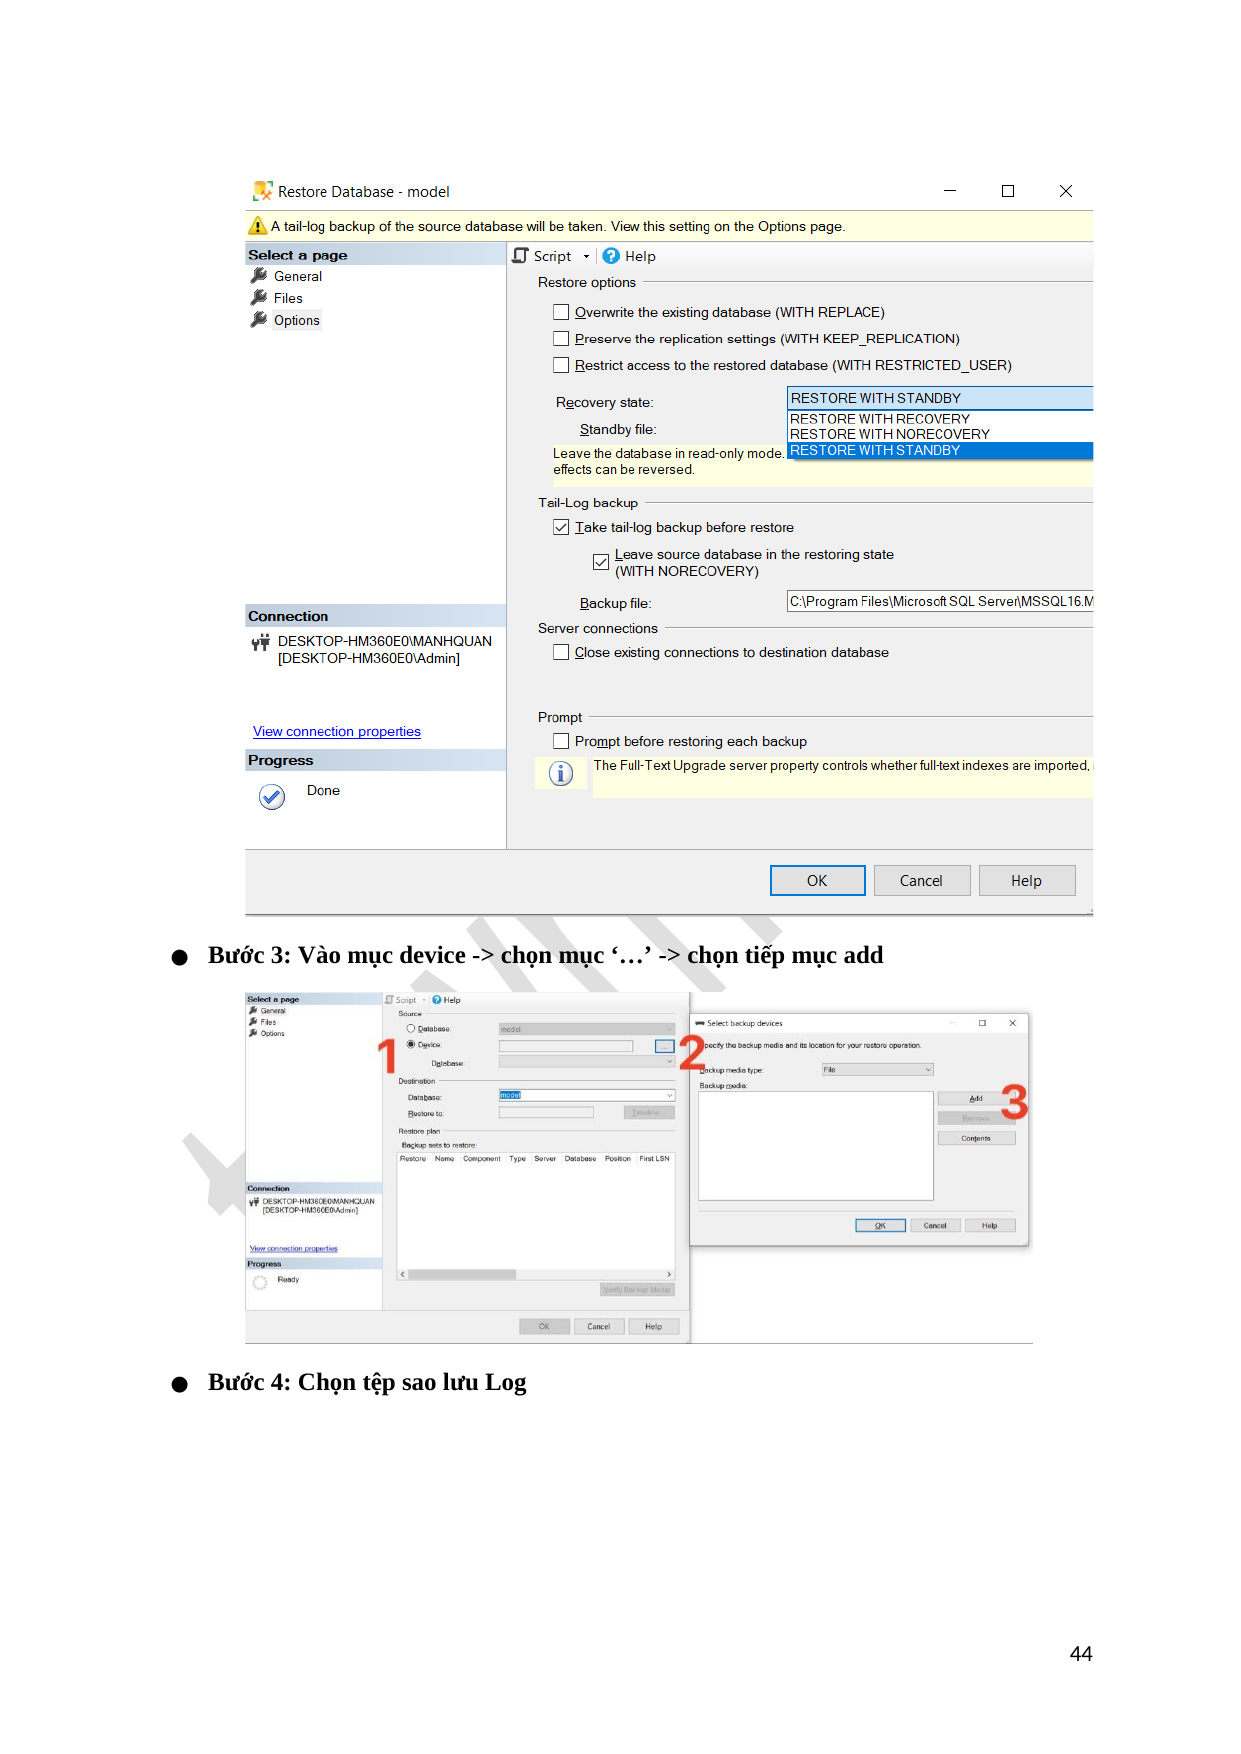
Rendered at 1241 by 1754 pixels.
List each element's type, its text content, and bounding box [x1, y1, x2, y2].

list Bước 3: Vào mục device -> chọn mục ‘…’ -> chọn tiếp mục add [170, 933, 1093, 976]
picture [245, 178, 1094, 917]
list Bước 4: Chọn tệp sao lưu Log [170, 1360, 1093, 1402]
picture [245, 992, 1033, 1344]
